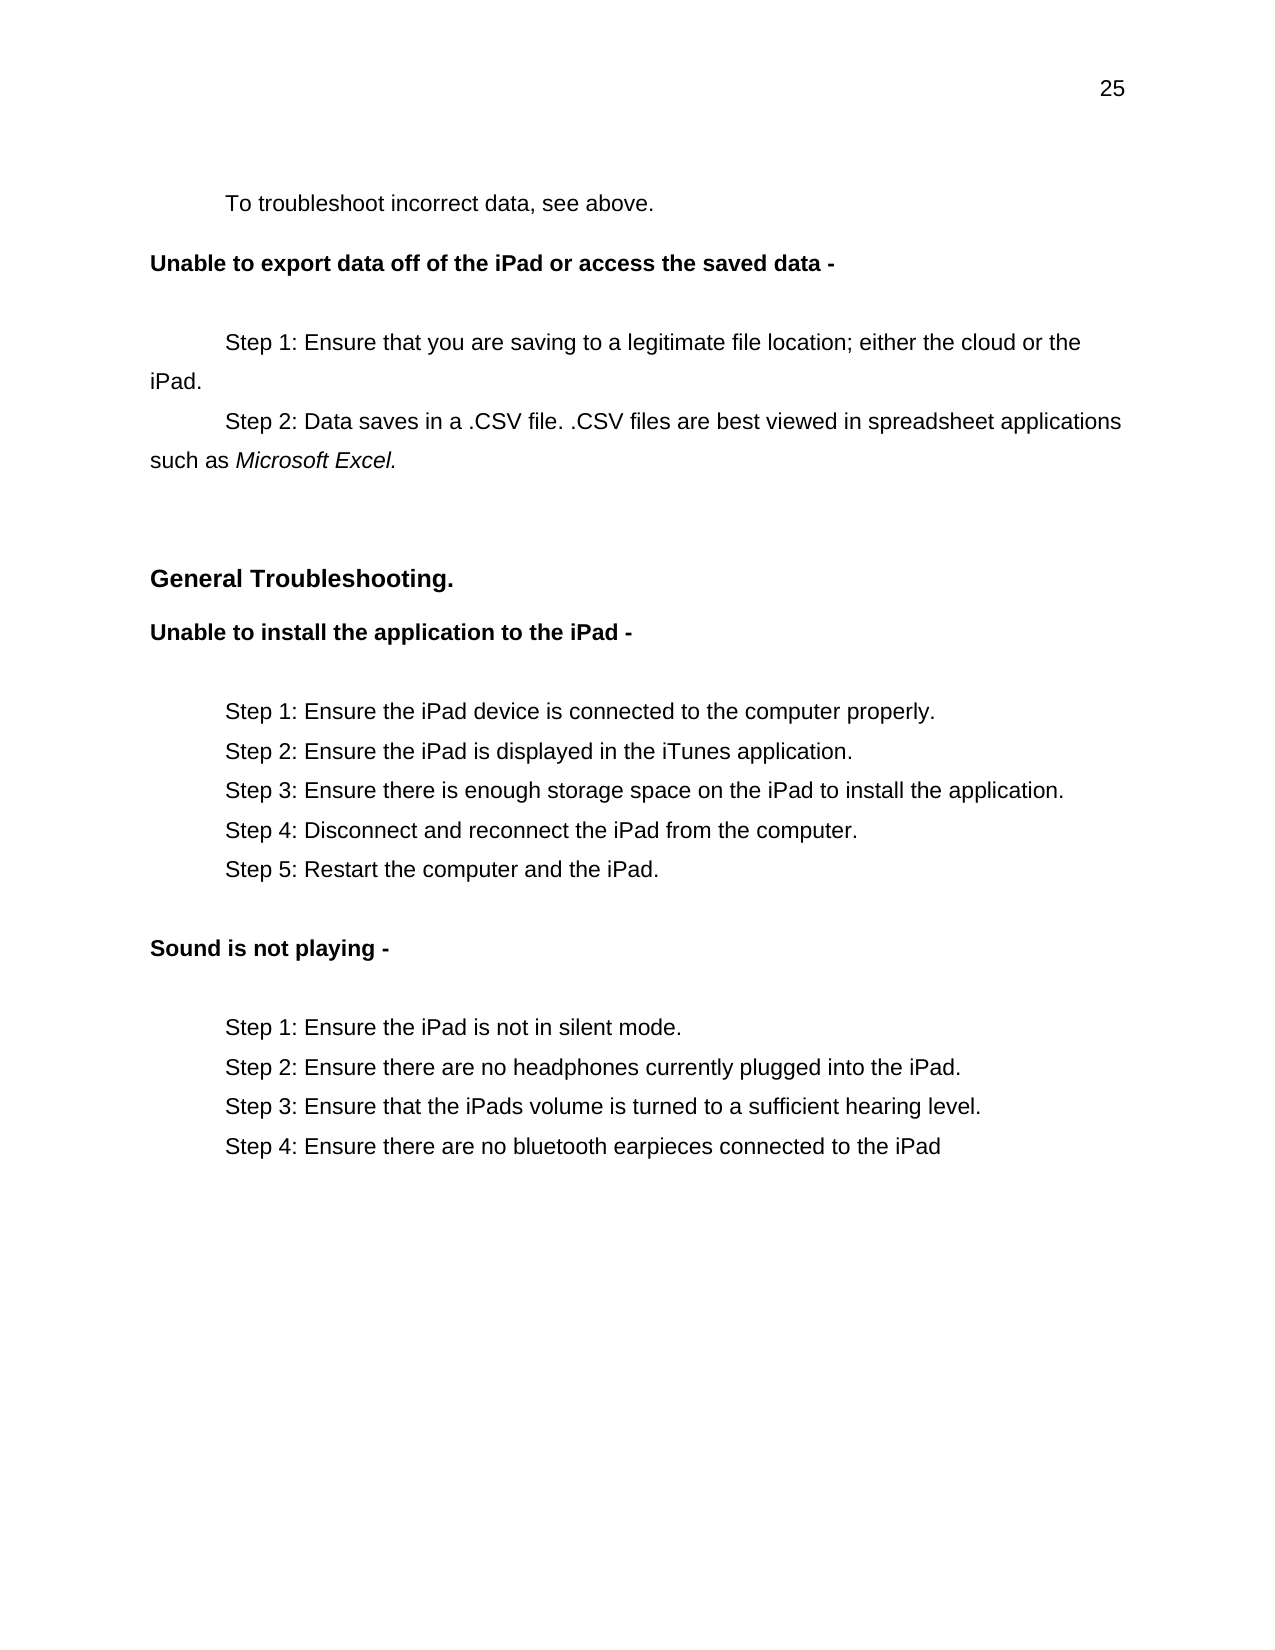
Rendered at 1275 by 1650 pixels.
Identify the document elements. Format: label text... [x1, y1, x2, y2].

text To troubleshoot incorrect data, see above. [150, 189, 1125, 216]
text Unable to export data off of the iPad or access the saved data - [150, 250, 1125, 276]
text Sound is not playing - [150, 935, 1125, 962]
text Step 1: Ensure that you are saving to a legitimate file location; either the cloud or the iPad. [150, 329, 1125, 395]
text Step 3: Ensure that the iPads volume is turned to a sufficient hearing level. [150, 1093, 1125, 1119]
subtitle General Troubleshooting. [150, 564, 1125, 592]
text Step 5: Restart the computer and the iPad. [150, 856, 1125, 883]
text Step 2: Data saves in a .CSV file. .CSV files are best viewed in spreadsheet applications such as Microsoft Excel. [150, 408, 1125, 474]
text Step 1: Ensure the iPad is not in silent mode. [150, 1014, 1125, 1041]
text Unable to install the application to the iPad - [150, 619, 1125, 646]
text Step 4: Disconnect and reconnect the iPad from the computer. [150, 817, 1125, 843]
text Step 2: Ensure there are no headphones currently plugged into the iPad. [150, 1054, 1125, 1080]
text Step 3: Ensure there is enough storage space on the iPad to install the application. [150, 777, 1125, 804]
text Step 1: Ensure the iPad device is connected to the computer properly. Step 2: Ensure the iPad is displayed in the iTunes application. [150, 698, 1125, 764]
text Step 4: Ensure there are no bluetooth earpieces connected to the iPad [150, 1133, 1125, 1198]
